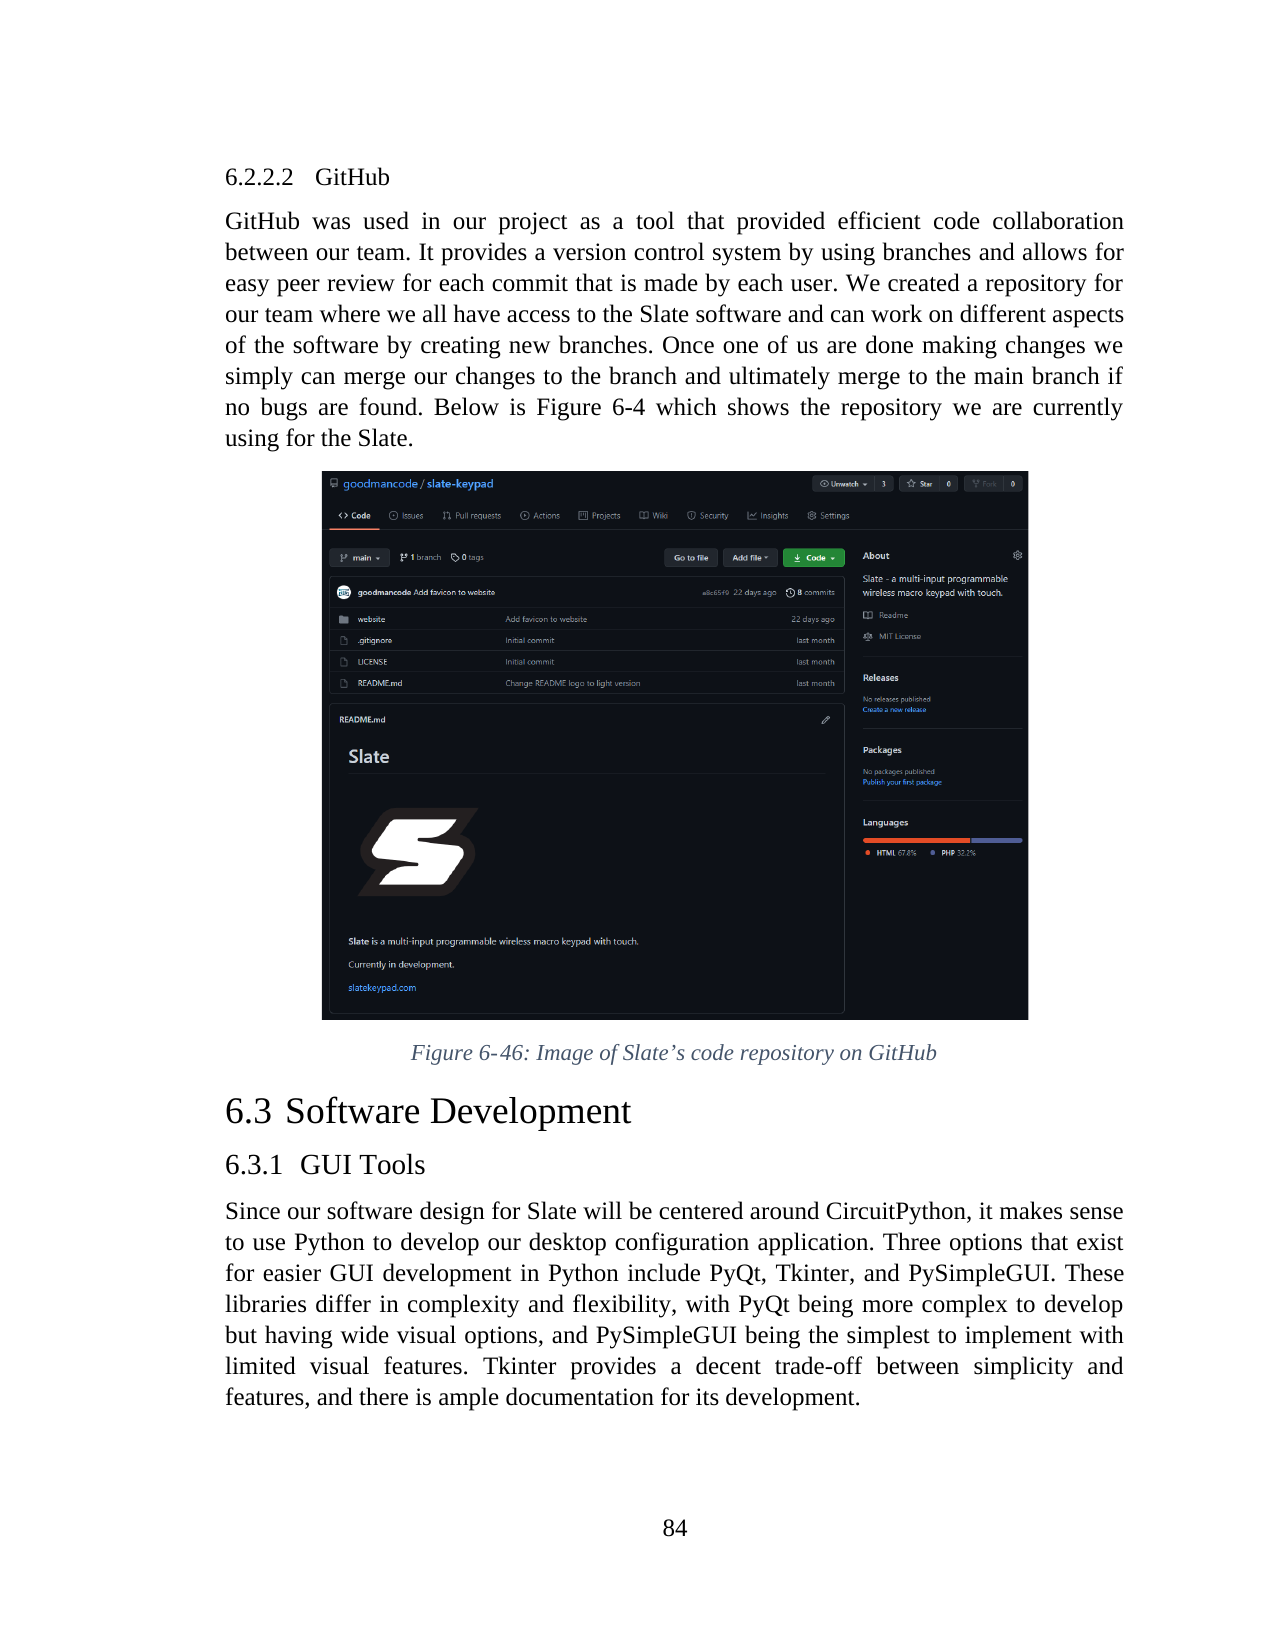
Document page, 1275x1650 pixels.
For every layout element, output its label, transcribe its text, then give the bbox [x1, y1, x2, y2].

text GitHub was used in our project as a tool that provided efficient code collaboration between our team. It provides a version control system by using branches and allows for easy peer review for each commit that is made by each user. We created a repository for our team where we all have access to the Slate software and can work on different aspects of the software by creating new branches. Once one of us are done making changes we simply can merge our changes to the branch and ultimately merge to the main branch if no bugs are found. Below is Figure 6-4 which shows the repository we are currently using for the Slate. [225, 206, 1125, 452]
text Since our software design for Slate will be centered around CircuitPython, it makes sense to use Python to develop our desktop configuration application. Three options that exist for easier GUI development in Python include PyQt, Tkinter, and PySimpleGUI. These libraries differ in complexity and flexibility, with PyQt being more complex to develop but having wide visual options, and PySimpleGUI being the simplest to implement with limited visual features. Tkinter provides a decent trade-off between simplicity and features, and there is ample documentation for its development. [225, 1196, 1125, 1411]
subtitle GitHub [225, 162, 1125, 191]
subtitle Software Development [225, 1088, 1125, 1131]
subtitle GUI Tools [225, 1147, 1125, 1181]
picture [321, 471, 1029, 1020]
